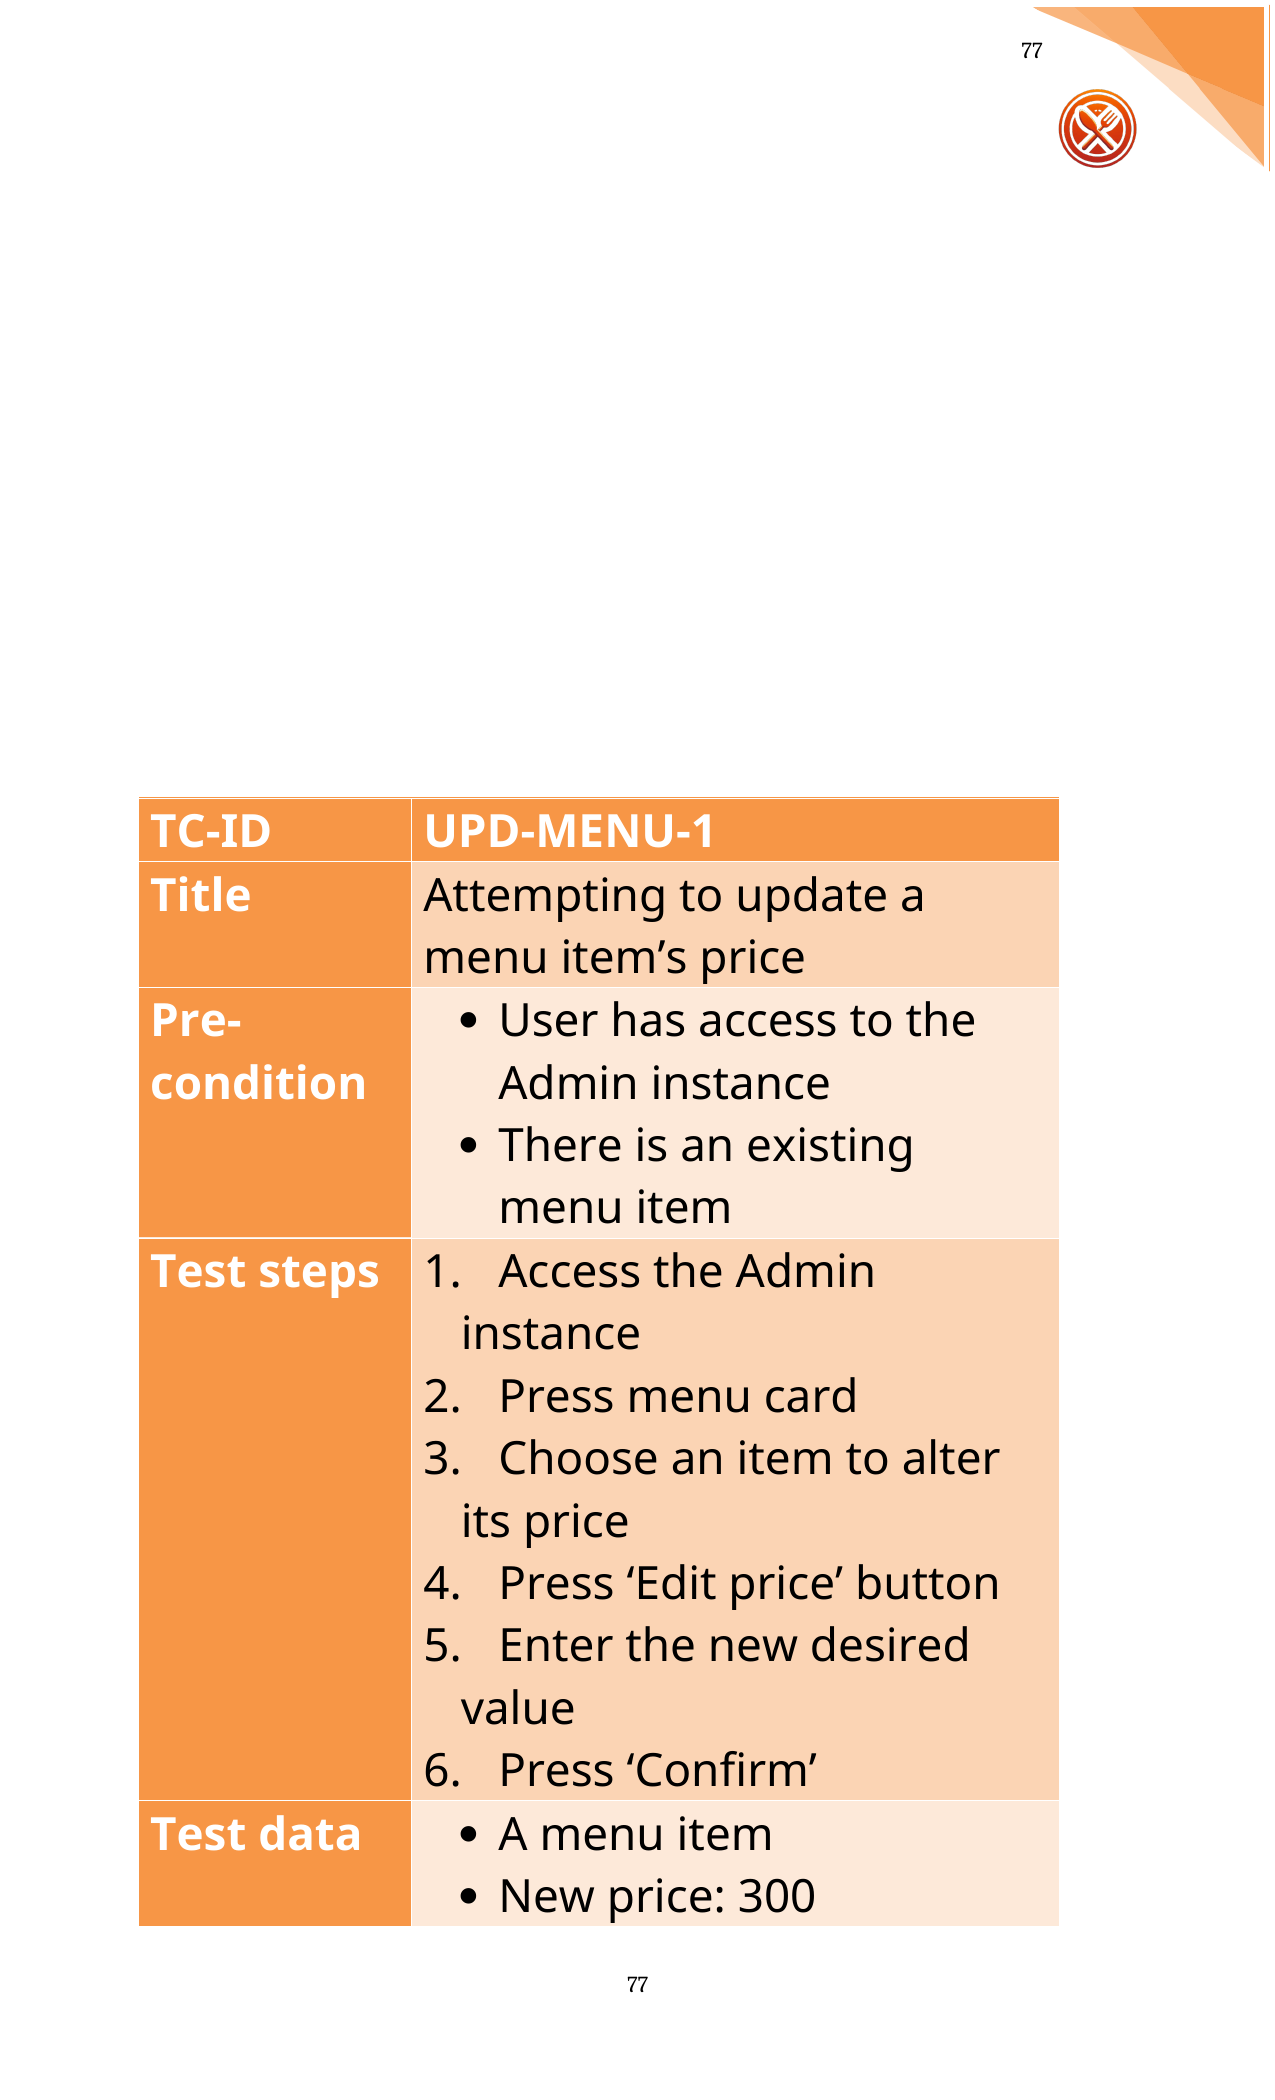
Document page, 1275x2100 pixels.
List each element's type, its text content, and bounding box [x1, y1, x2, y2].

table_cell Attempting to update a menu item’s price [412, 862, 1059, 987]
table_header TC-ID [139, 799, 411, 861]
table_cell Access the Admin instance Press menu card Choose an item to alter its price Press ‘Edit price’ button Enter the new desired value Press ‘Confirm’ [412, 1239, 1059, 1800]
table_cell A menu item New price: 300 [412, 1801, 1059, 1926]
table_cell Test data [139, 1801, 411, 1926]
table_header UPD-MENU-1 [412, 799, 1059, 861]
table_cell Title [139, 862, 411, 987]
table_cell Pre-condition [139, 988, 411, 1237]
table_cell Test steps [139, 1239, 411, 1800]
table_cell User has access to the Admin instance There is an existing menu item [412, 988, 1059, 1237]
picture [1027, 7, 1264, 191]
